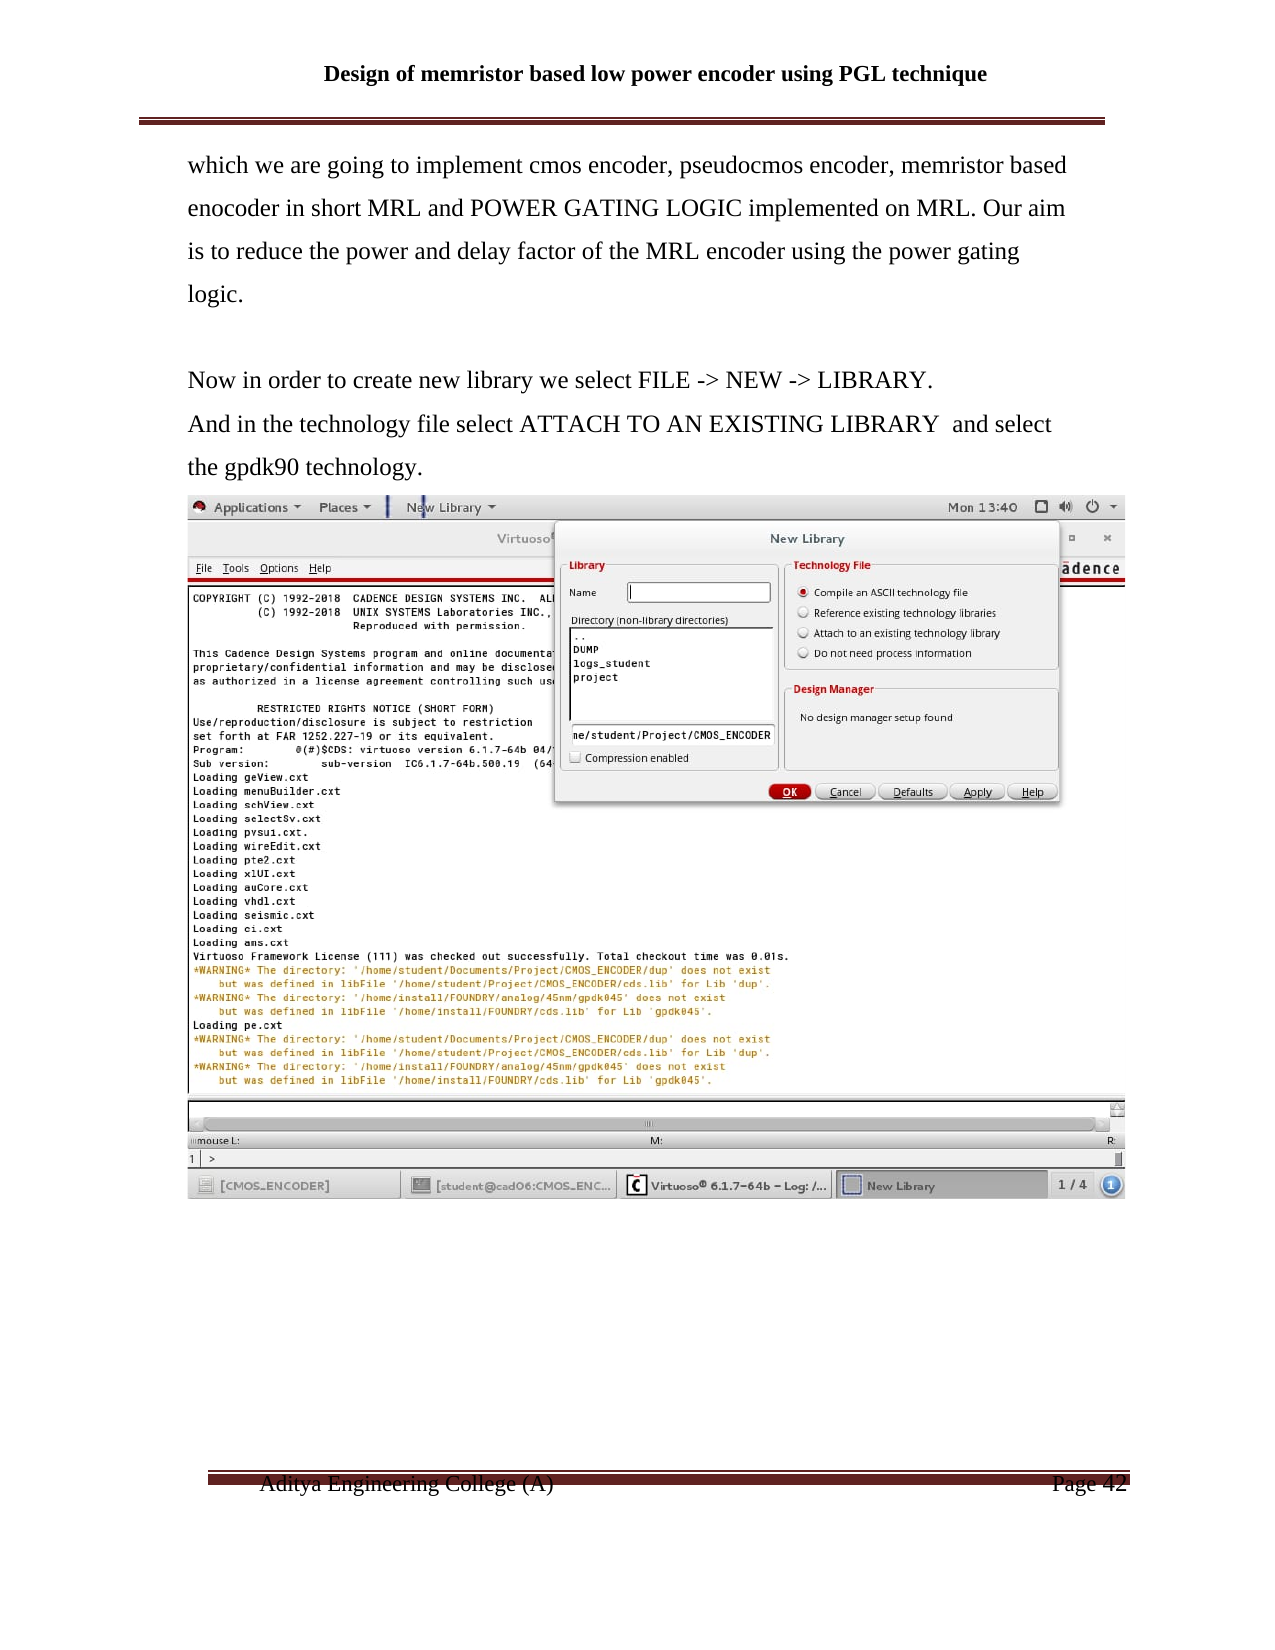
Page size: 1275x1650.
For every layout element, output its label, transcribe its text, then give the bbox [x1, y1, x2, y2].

text And in the technology file select ATTACH TO AN EXISTING LIBRARY and select the gpdk90 technology. [187, 409, 1068, 481]
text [187, 150, 1068, 308]
text Now in order to create new library we select FILE -> NEW -> LIBRARY. [187, 366, 1068, 394]
picture [187, 495, 1125, 1199]
